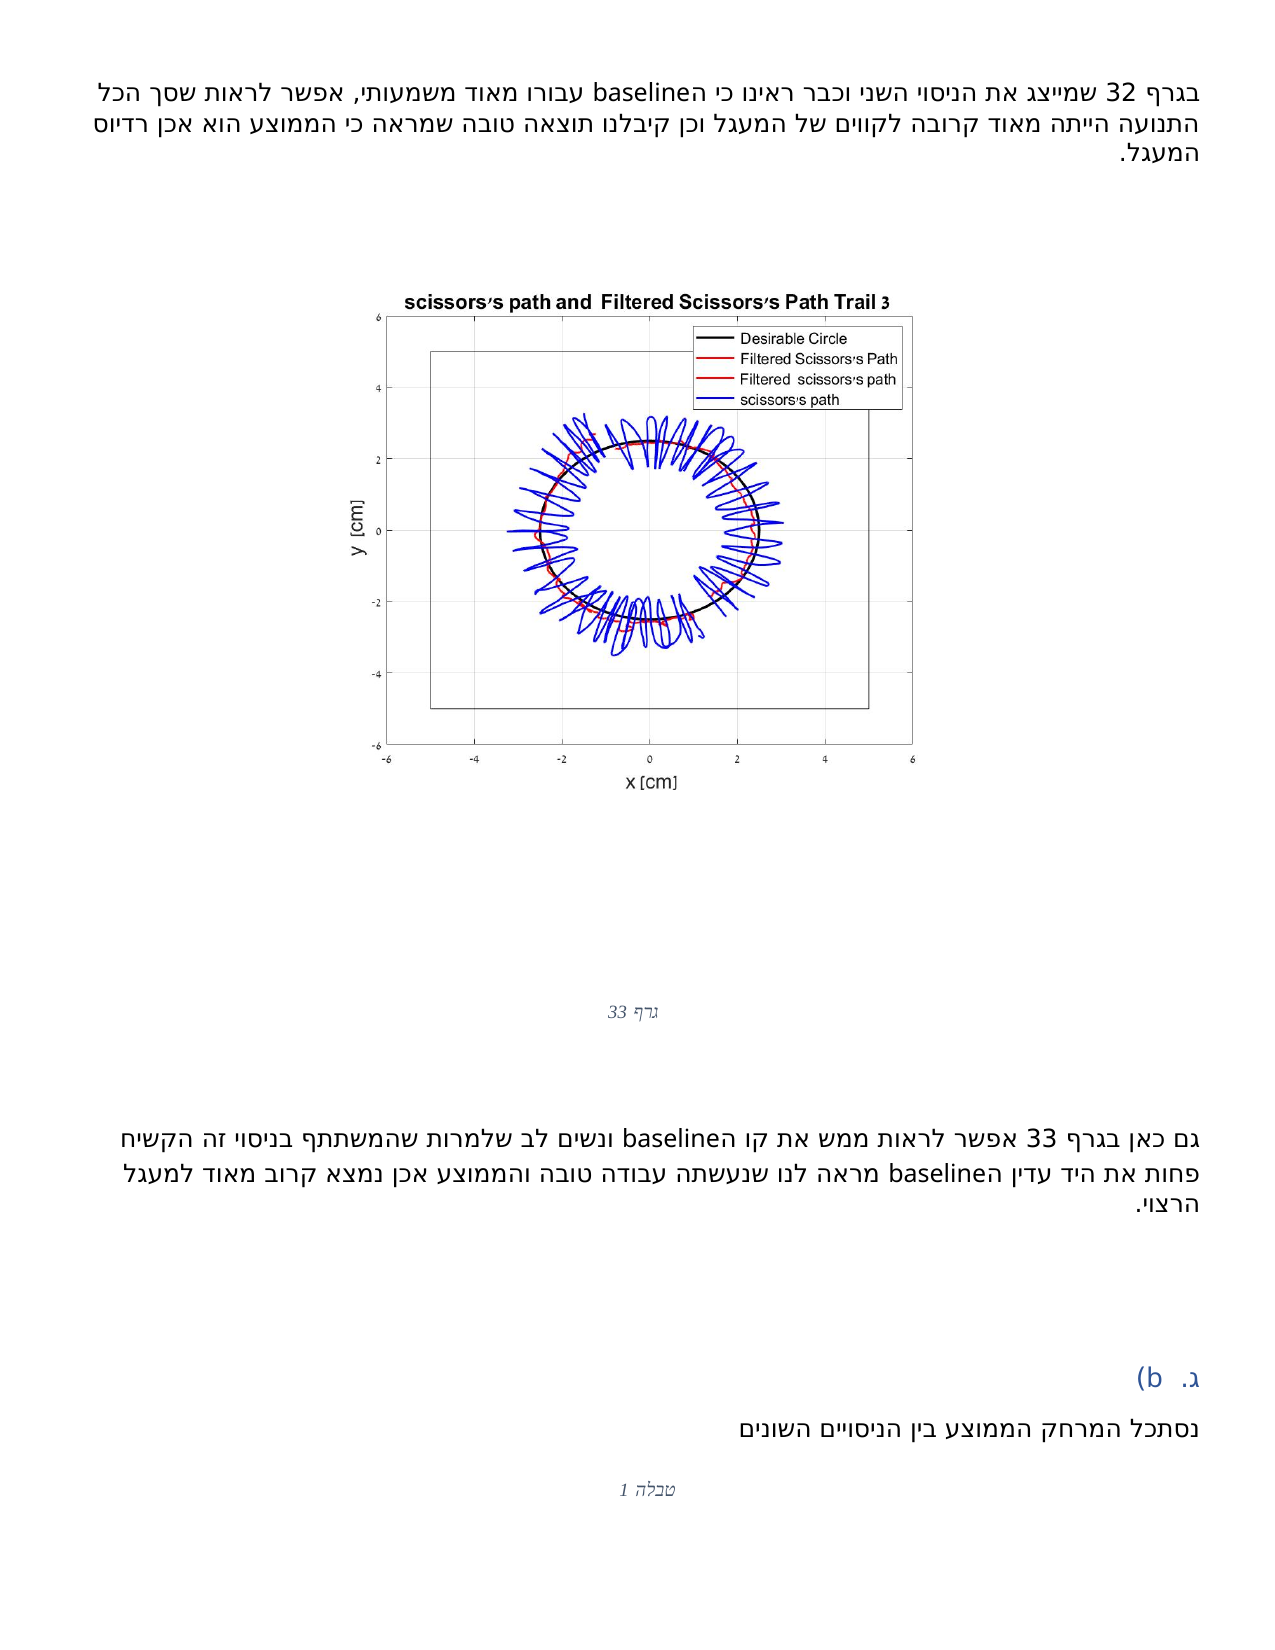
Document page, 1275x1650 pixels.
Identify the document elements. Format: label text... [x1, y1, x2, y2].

text בגרף 32 שמייצג את הניסוי השני וכבר ראינו כי הbaseline עבורו מאוד משמעותי, אפשר לראות שסך הכל התנועה הייתה מאוד קרובה לקווים של המעגל וכן קיבלנו תוצאה טובה שמראה כי הממוצע הוא אכן רדיוס המעגל. [75, 75, 1200, 167]
text נסתכל המרחק הממוצע בין הניסויים השונים [75, 1414, 1200, 1443]
text גם כאן בגרף 33 אפשר לראות ממש את קו הbaseline ונשים לב שלמרות שהמשתתף בניסוי זה הקשיח פחות את היד עדין הbaseline מראה לנו שנעשתה עבודה טובה והממוצע אכן נמצא קרוב מאוד למעגל הרצוי. [75, 1121, 1200, 1218]
picture [298, 276, 977, 802]
subtitle ג. b) [75, 1359, 1200, 1396]
